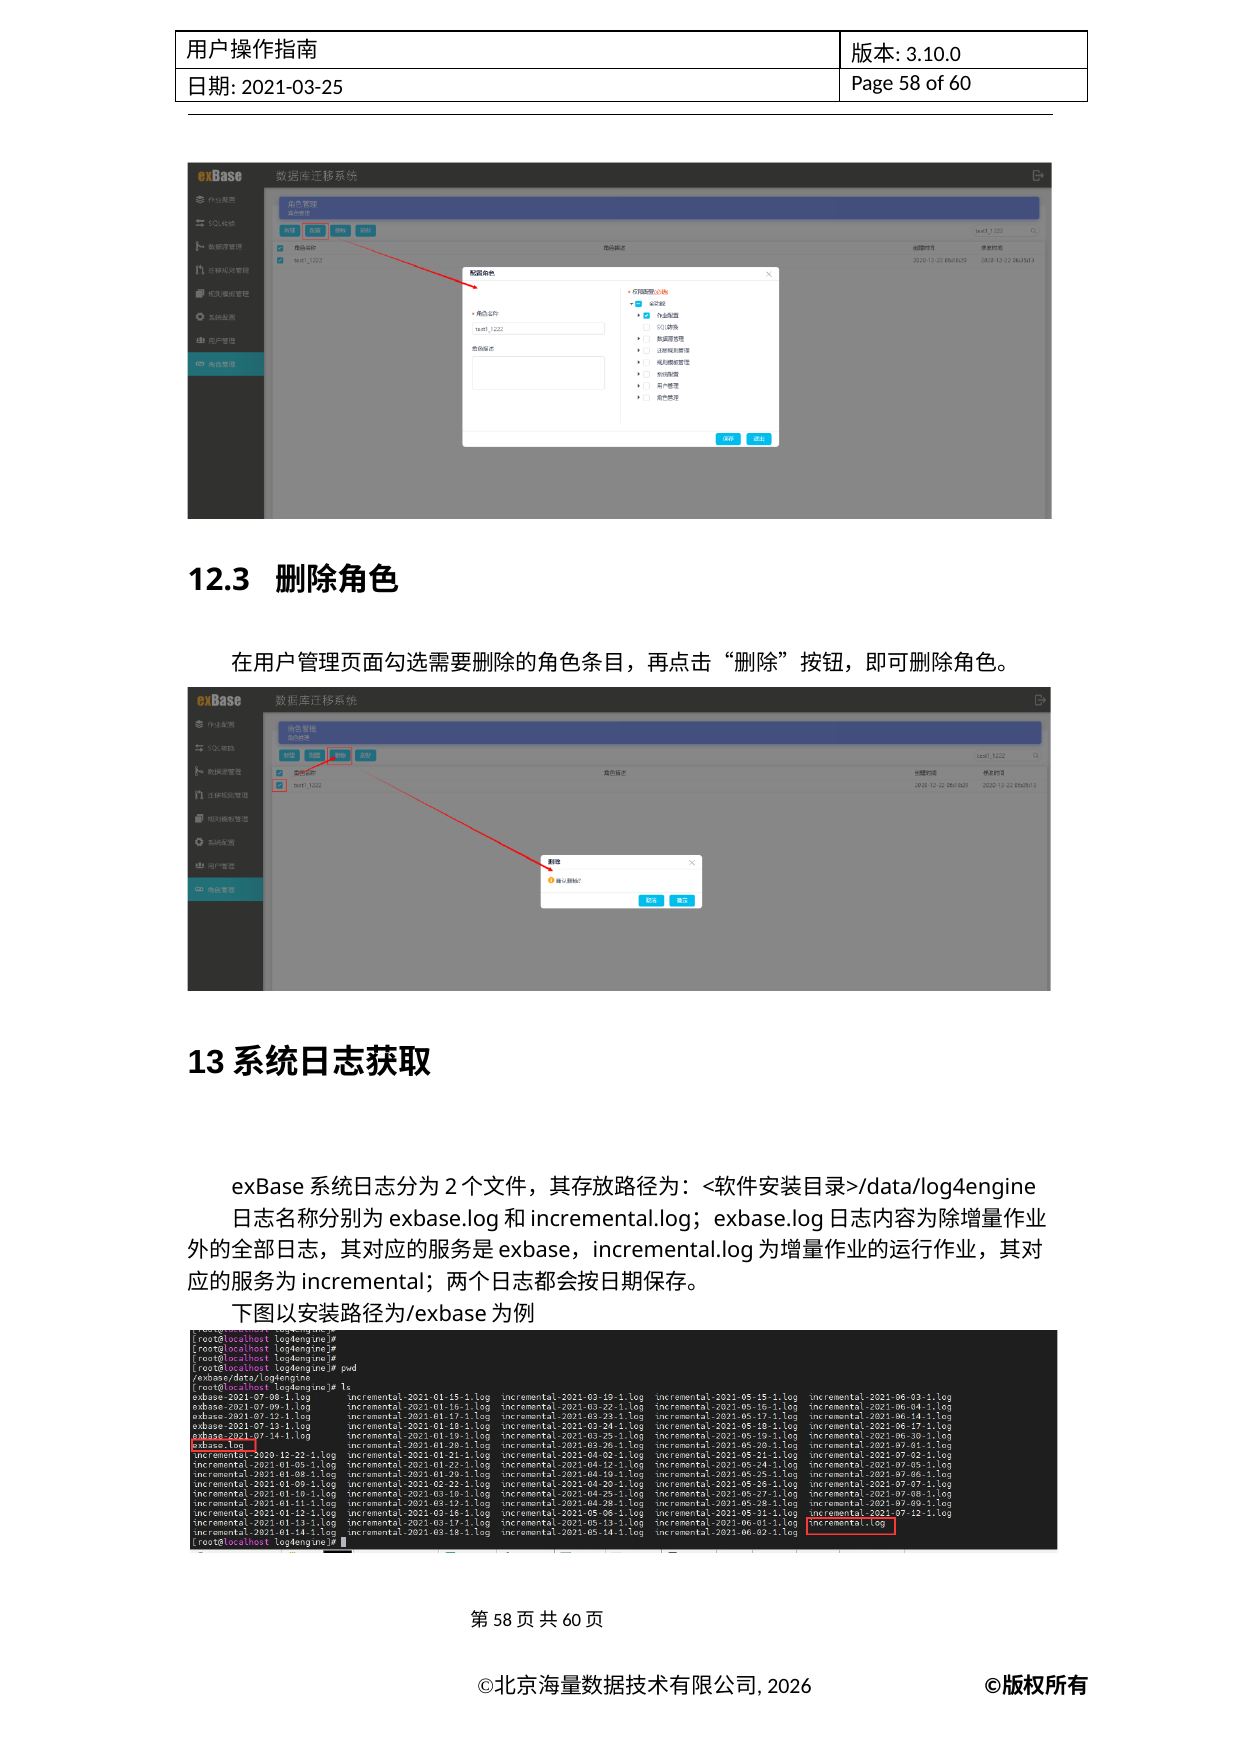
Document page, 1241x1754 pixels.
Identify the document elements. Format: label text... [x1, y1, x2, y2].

text 在用户管理页面勾选需要删除的角色条目，再点击“删除”按钮，即可删除角色。 [187, 645, 1053, 676]
picture [187, 162, 1052, 519]
text exBase系统日志分为2个文件，其存放路径为：<软件安装目录>/data/log4engine [187, 1169, 1053, 1201]
text 下图以安装路径为/exbase为例 [187, 1296, 1053, 1328]
picture [187, 687, 1051, 991]
text 日志名称分别为exbase.log和incremental.log；exbase.log日志内容为除增量作业外的全部日志，其对应的服务是exbase，incremental.log为增量作业的运行作业，其对应的服务为incremental；两个日志都会按日期保存。 [187, 1201, 1053, 1296]
subtitle 删除角色 [187, 544, 1031, 609]
picture [187, 1330, 1058, 1553]
subtitle 系统日志获取 [187, 1027, 1031, 1092]
